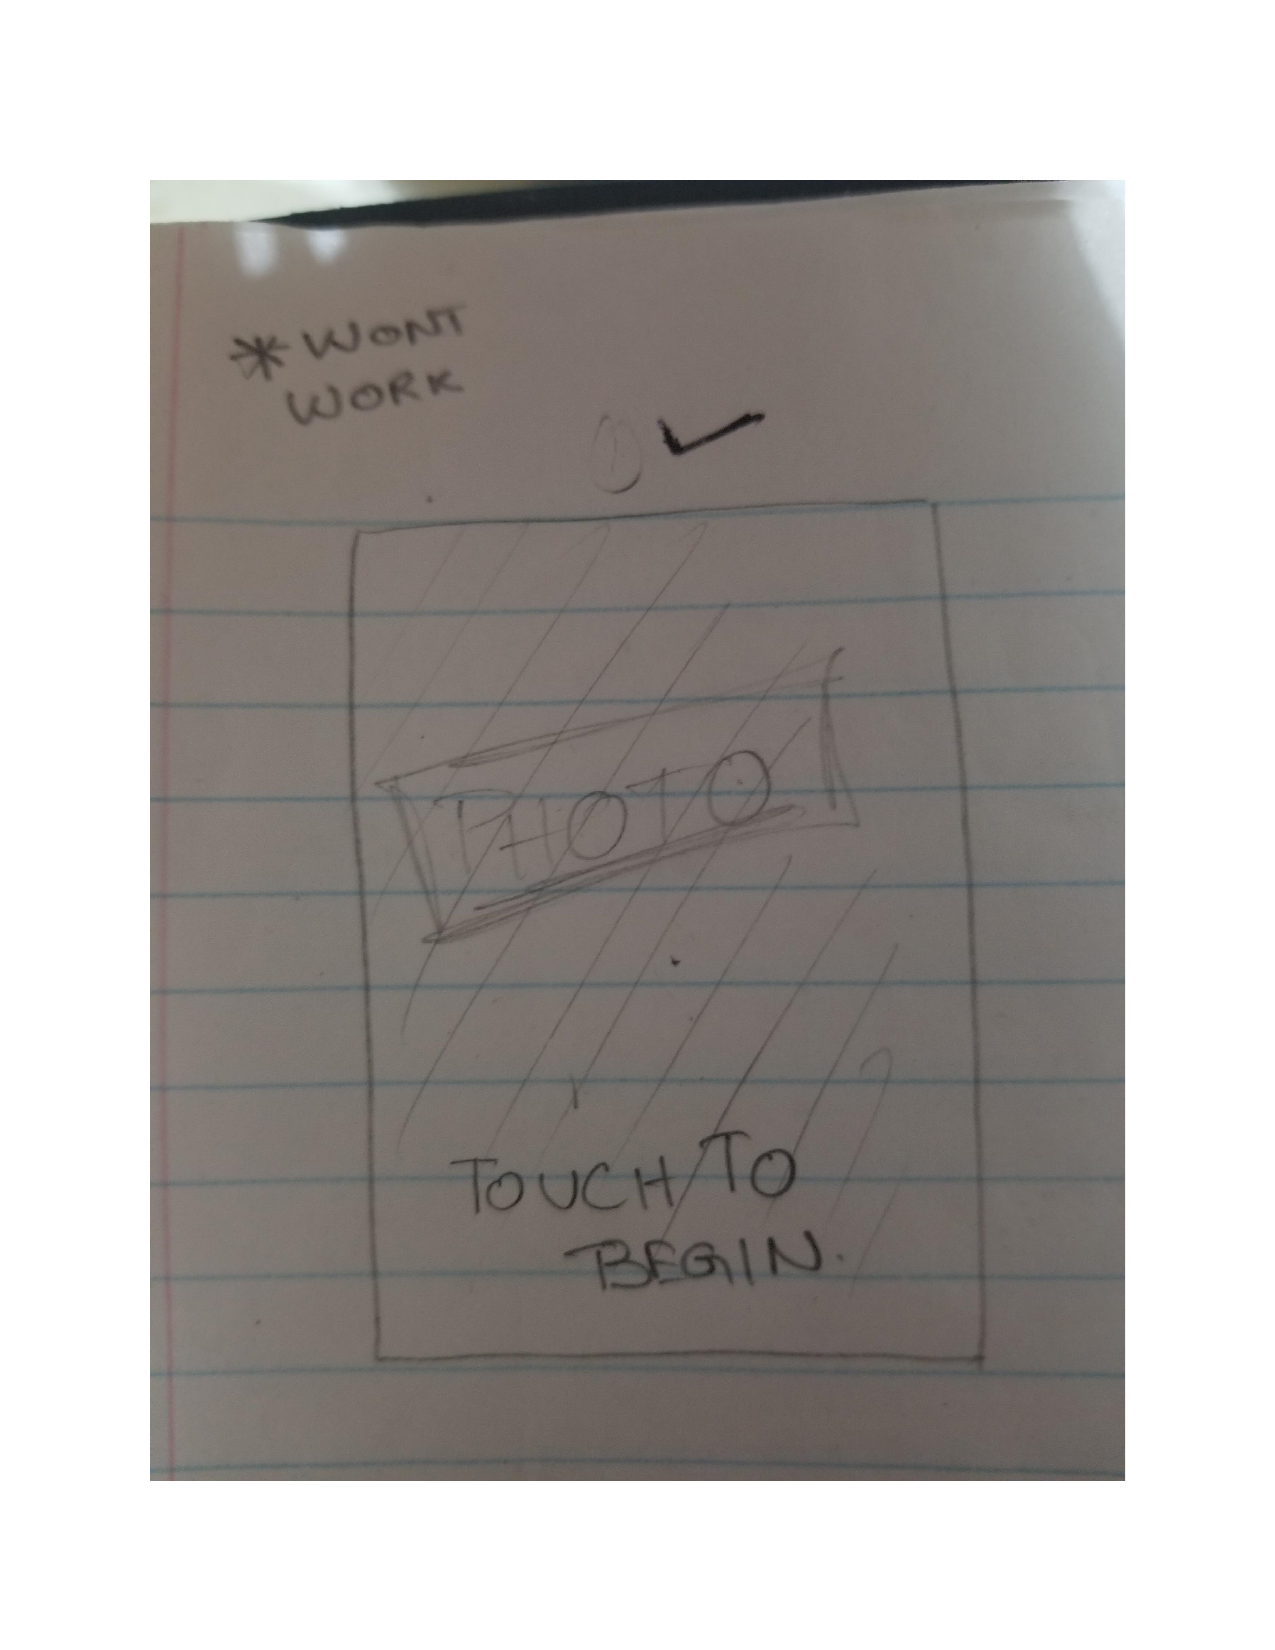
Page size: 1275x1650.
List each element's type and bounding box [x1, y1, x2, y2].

picture [150, 180, 1125, 1481]
